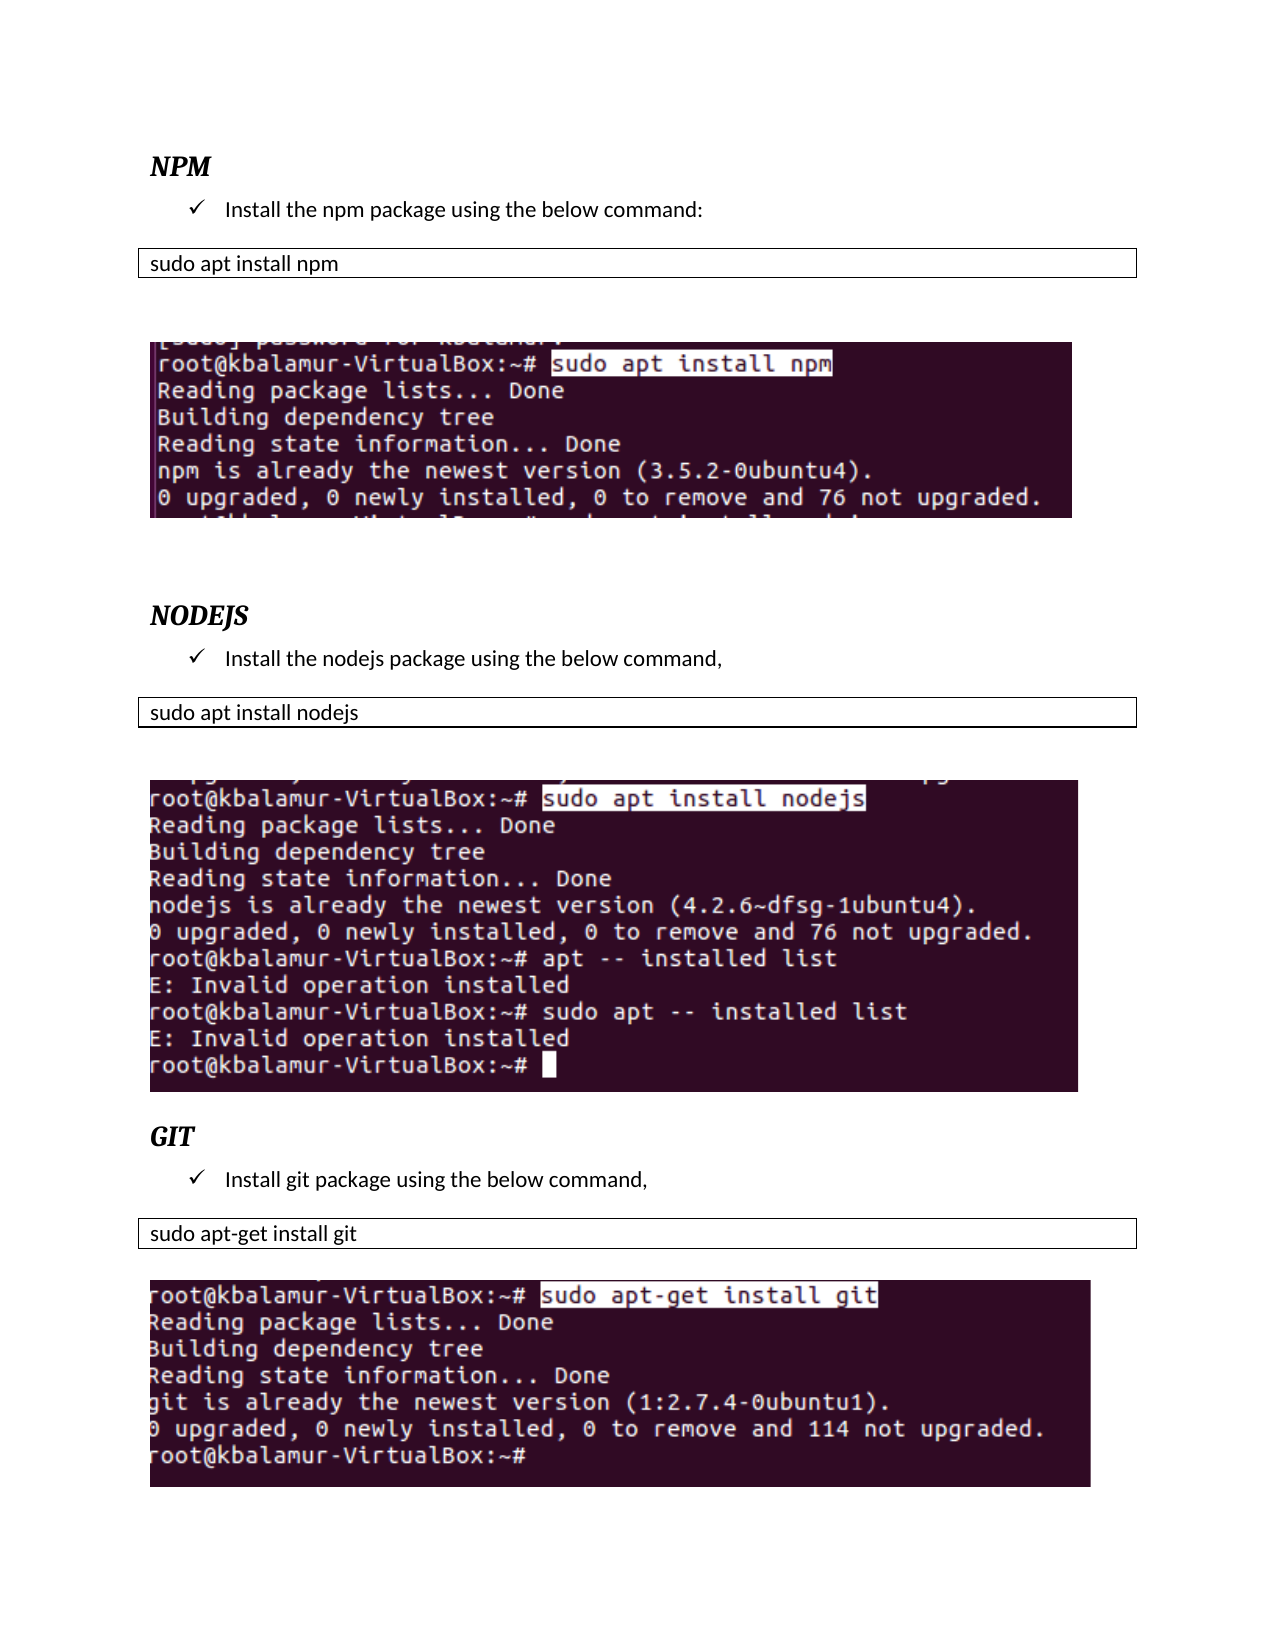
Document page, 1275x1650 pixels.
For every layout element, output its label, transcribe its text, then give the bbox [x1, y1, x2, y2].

list Install the npm package using the below command: [187, 195, 1125, 223]
list Install the nodejs package using the below command, [187, 644, 1125, 672]
subtitle NODEJS [150, 599, 1125, 633]
subtitle NPM [150, 150, 1125, 183]
subtitle GIT [150, 1121, 1125, 1154]
picture [150, 1280, 1091, 1487]
picture [150, 342, 1072, 518]
table_header sudo apt-get install git [139, 1219, 1136, 1247]
table_header sudo apt install nodejs [139, 698, 1136, 726]
table_header sudo apt install npm [139, 249, 1136, 277]
picture [150, 780, 1079, 1092]
list Install git package using the below command, [187, 1165, 1125, 1193]
